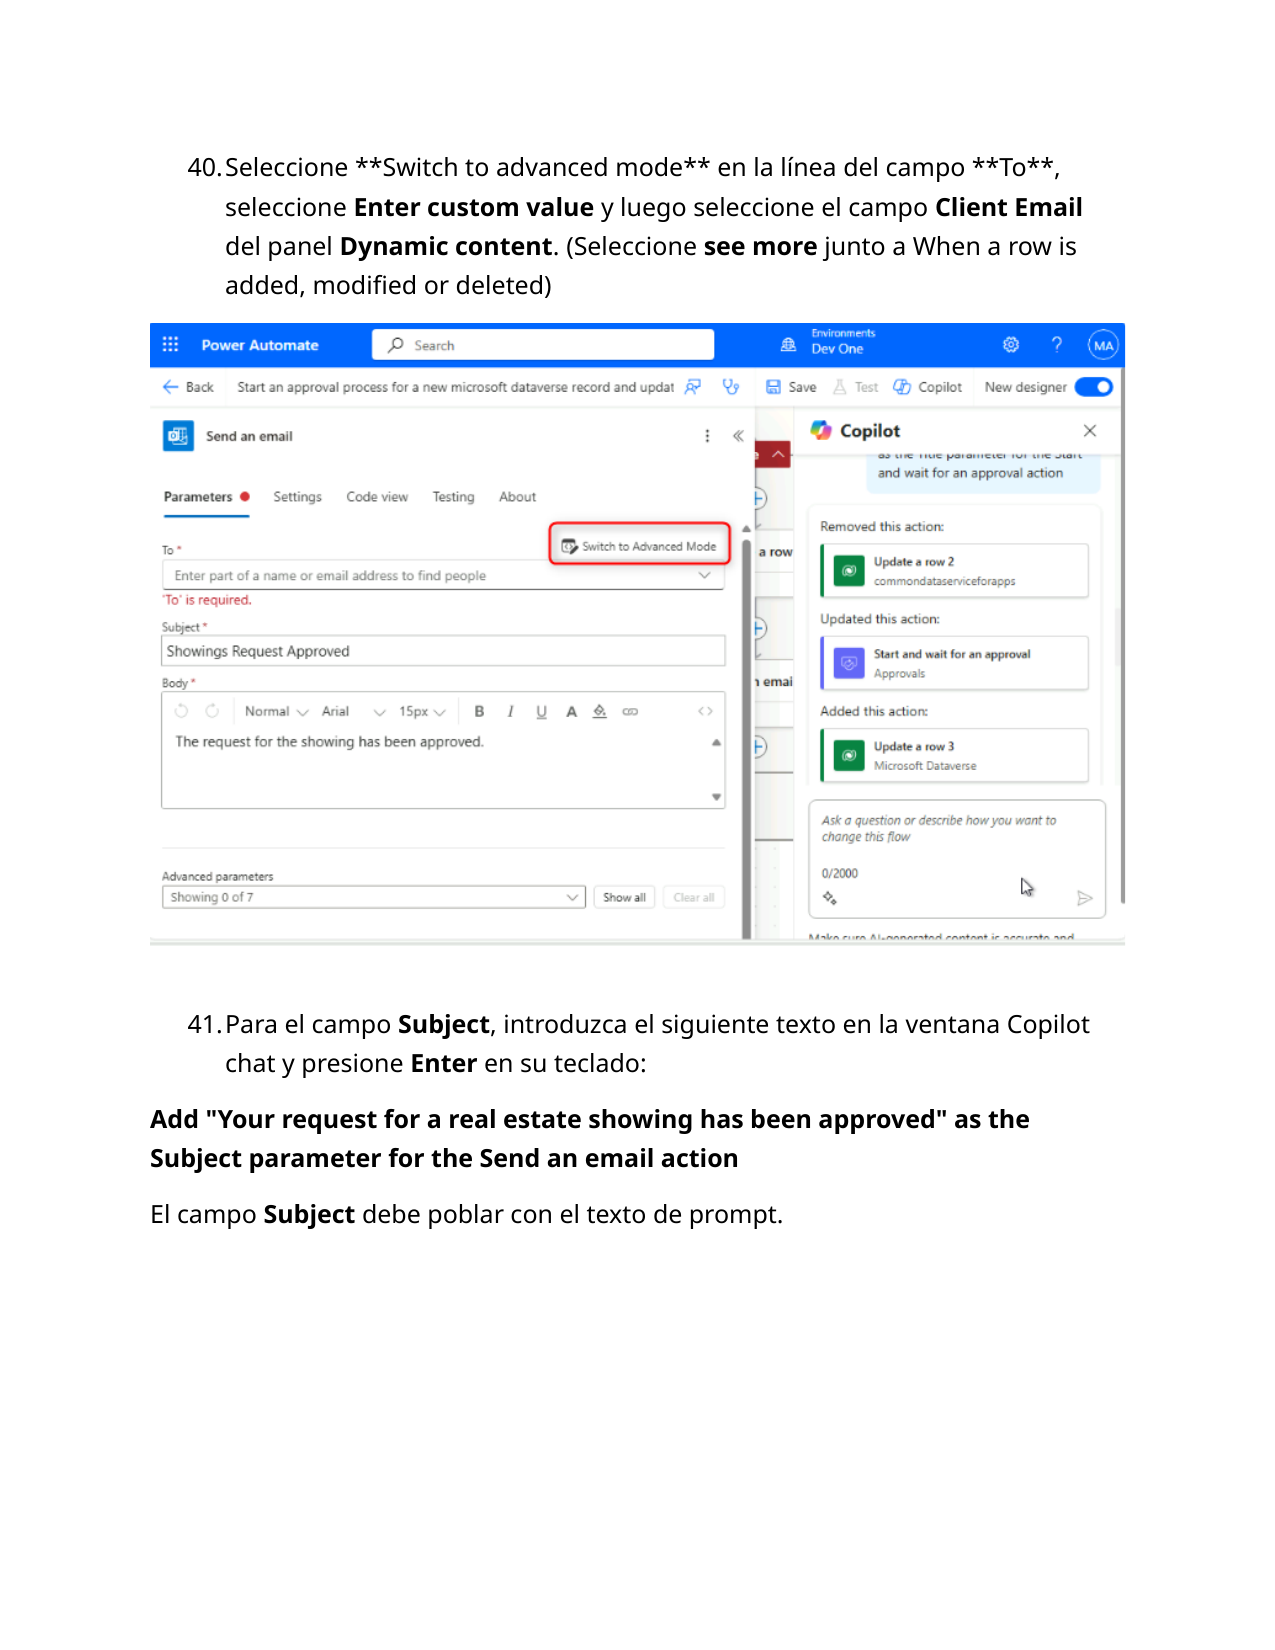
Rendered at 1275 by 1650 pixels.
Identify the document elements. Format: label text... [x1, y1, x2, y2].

text Add "Your request for a real estate showing has been approved" as the Subject parameter for the Send an email action [150, 1101, 1125, 1174]
list Para el campo Subject, introduzca el siguiente texto en la ventana Copilot chat y presione Enter en su teclado: [187, 1006, 1125, 1079]
list Seleccione **Switch to advanced mode** en la línea del campo **To**, seleccione Enter custom value y luego seleccione el campo Client Email del panel Dynamic content. (Seleccione see more junto a When a row is added, modified or deleted) [187, 150, 1125, 302]
text El campo Subject debe poblar con el texto de prompt. [150, 1196, 1125, 1230]
picture [150, 323, 1125, 946]
